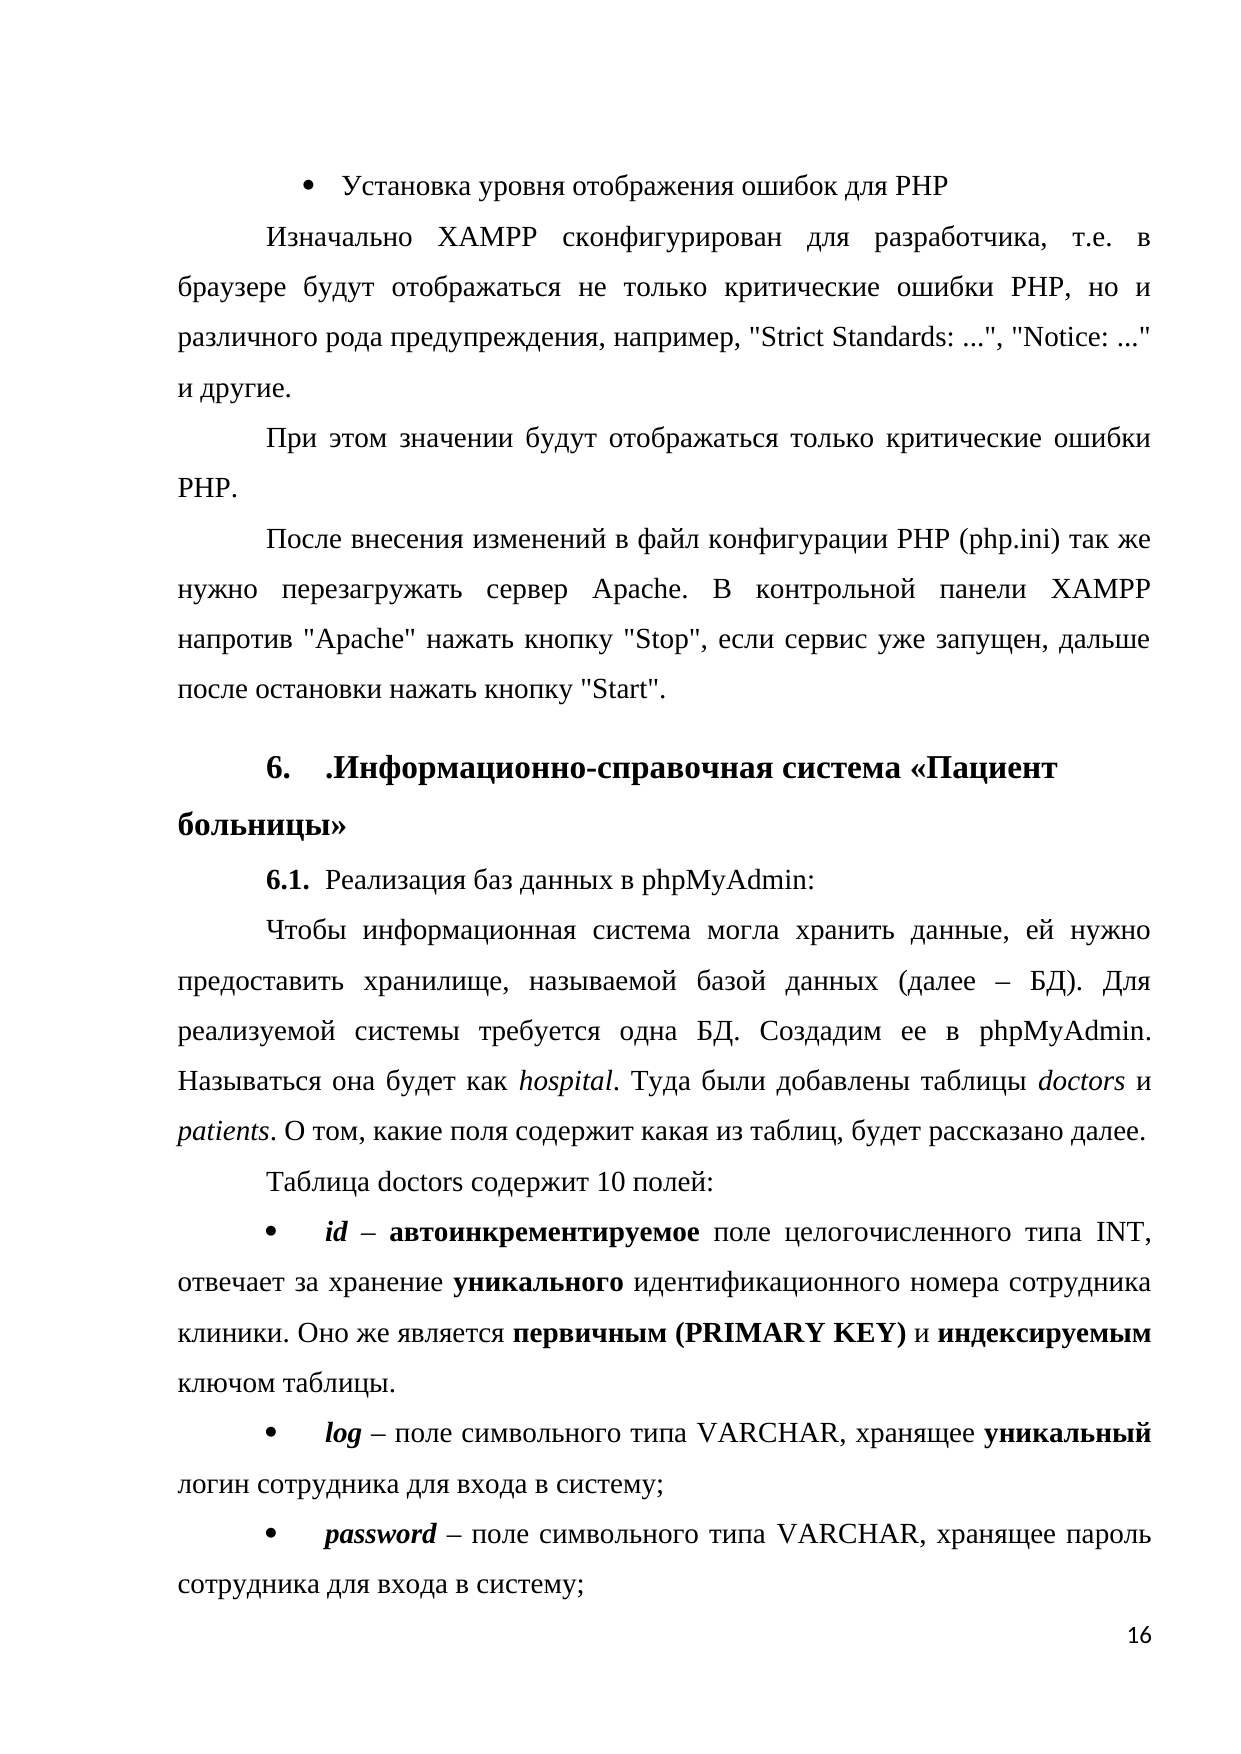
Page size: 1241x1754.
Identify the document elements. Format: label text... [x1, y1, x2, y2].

text Изначально XAMPP сконфигурирован для разработчика, т.е. в браузере будут отображаться не только критические ошибки PHP, но и различного рода предупреждения, например, "Strict Standards: ...", "Notice: ..." и другие. [177, 219, 1152, 403]
list log – поле символьного типа VARCHAR, хранящее уникальный логин сотрудника для входа в систему; [177, 1416, 1152, 1499]
list Реализация баз данных в phpMyAdmin: [177, 862, 1152, 896]
list id – автоинкрементируемое поле целогочисленного типа INT, отвечает за хранение уникального идентификационного номера сотрудника клиники. Оно же является первичным (PRIMARY KEY) и индексируемым ключом таблицы. [177, 1214, 1152, 1399]
text Таблица doctors содержит 10 полей: [177, 1164, 1152, 1197]
text Чтобы информационная система могла хранить данные, ей нужно предоставить хранилище, называемой базой данных (далее – БД). Для реализуемой системы требуется одна БД. Создадим ее в phpMyAdmin. Называться она будет как hospital. Туда были добавлены таблицы doctors и patients. О том, какие поля содержит какая из таблиц, будет рассказано далее. [177, 912, 1152, 1147]
subtitle .Информационно-справочная система «Пациент больницы» [177, 747, 1137, 843]
text После внесения изменений в файл конфигурации PHP (php.ini) так же нужно перезагружать сервер Apache. В контрольной панели XAMPP напротив "Apache" нажать кнопку "Stop", если сервис уже запущен, дальше после остановки нажать кнопку "Start". [177, 521, 1152, 705]
list Установка уровня отображения ошибок для PHP [303, 168, 1152, 202]
text При этом значении будут отображаться только критические ошибки PHP. [177, 420, 1152, 504]
list password – поле символьного типа VARCHAR, хранящее пароль сотрудника для входа в систему; [177, 1516, 1152, 1600]
